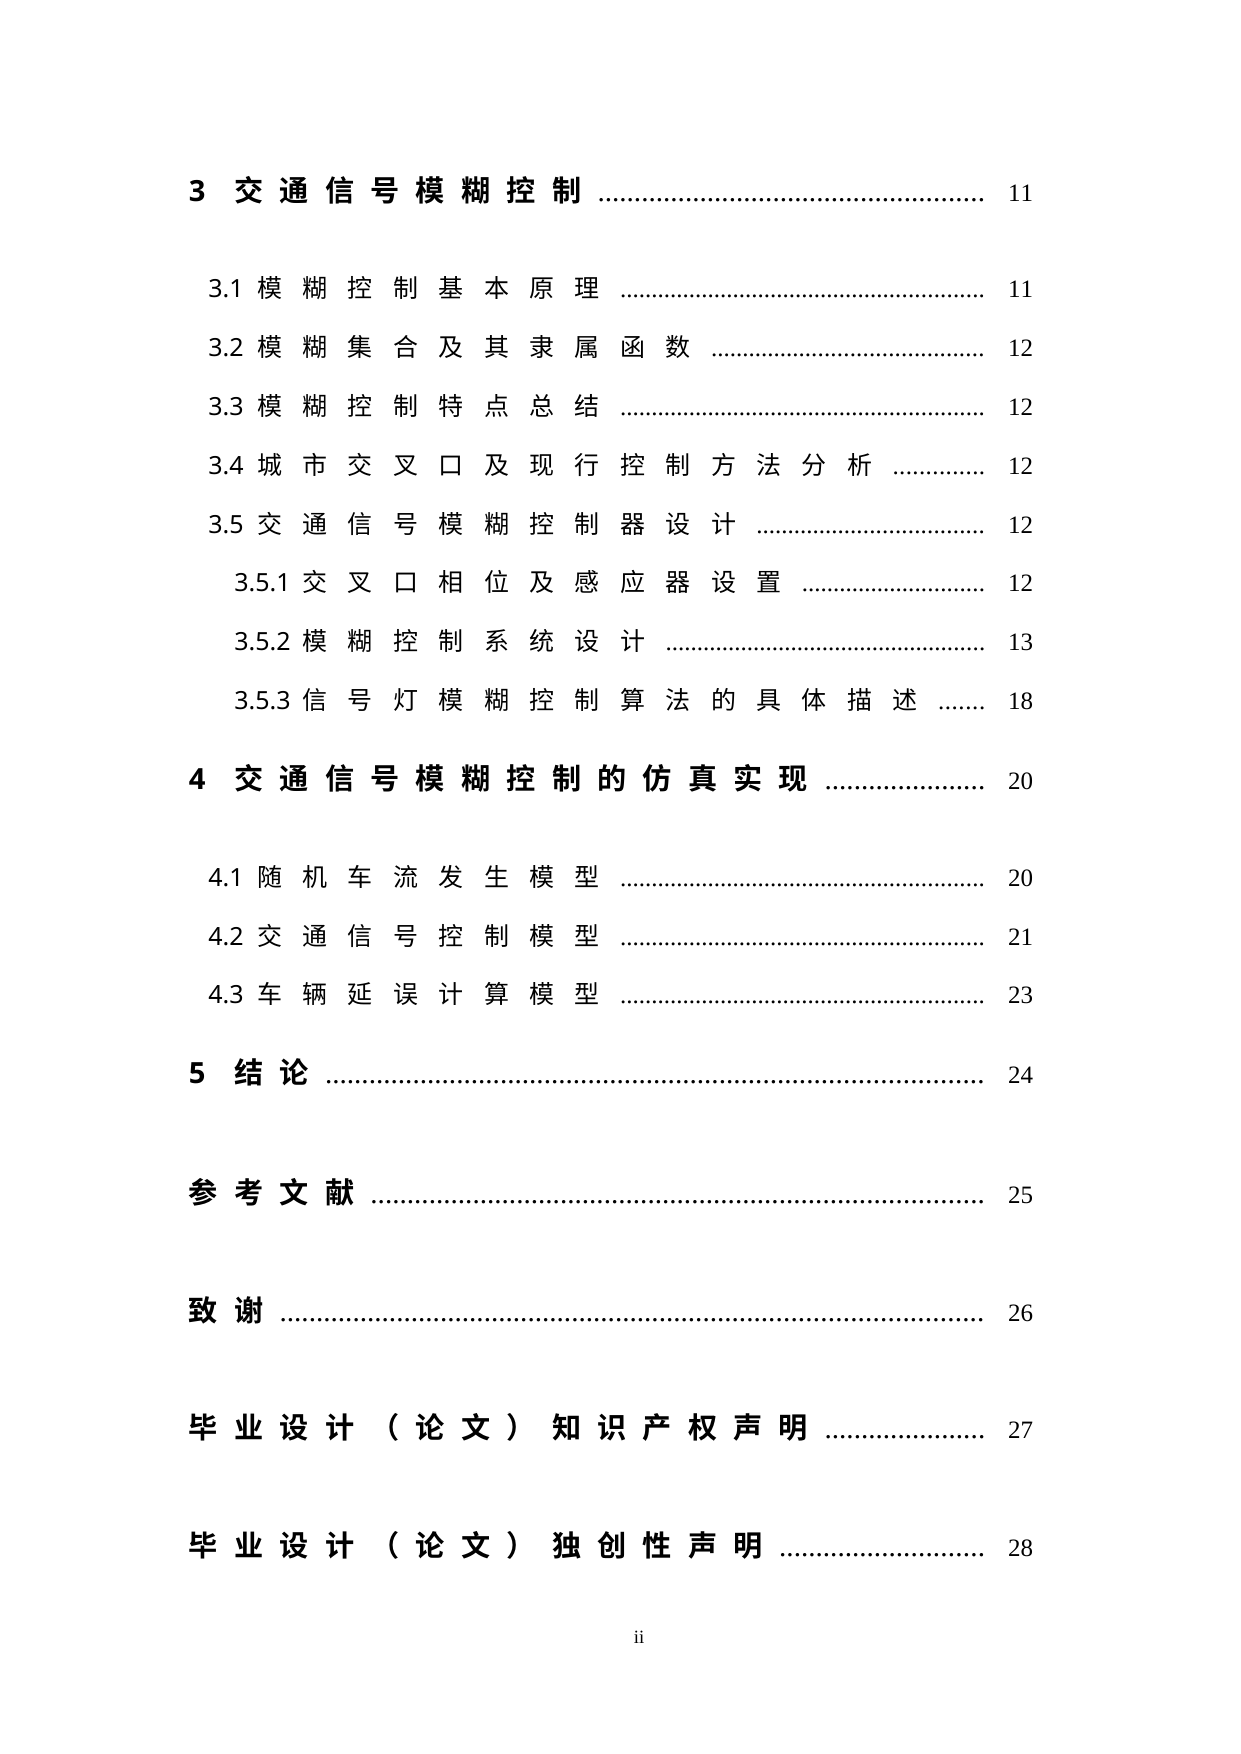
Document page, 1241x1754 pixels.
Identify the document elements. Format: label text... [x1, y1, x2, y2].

text 3.3模糊控制特点总结 12 [189, 386, 1052, 425]
text 4.2交通信号控制模型 21 [189, 916, 1052, 955]
text 3.1模糊控制基本原理 11 [189, 268, 1052, 307]
text 3.5.2模糊控制系统设计 13 [189, 621, 1052, 661]
text 3.2模糊集合及其隶属函数 12 [189, 327, 1052, 366]
text 3.5交通信号模糊控制器设计 12 [189, 504, 1052, 543]
text 4.1随机车流发生模型 20 [189, 857, 1052, 896]
text 3.5.1交叉口相位及感应器设置 12 [189, 562, 1052, 602]
text 参考文献 25 [189, 1151, 1052, 1230]
text 致谢 26 [189, 1269, 1052, 1348]
text 5 结论 24 [189, 1033, 1052, 1112]
text 毕业设计（论文）知识产权声明 27 [189, 1387, 1052, 1465]
text 毕业设计（论文）独创性声明 28 [189, 1505, 1052, 1583]
text 3 交通信号模糊控制 11 [189, 150, 1052, 229]
text 3.5.3信号灯模糊控制算法的具体描述 18 [189, 680, 1052, 719]
text 4.3车辆延误计算模型 23 [189, 974, 1052, 1014]
text 4 交通信号模糊控制的仿真实现 20 [189, 739, 1052, 818]
text 3.4城市交叉口及现行控制方法分析 12 [189, 445, 1052, 484]
